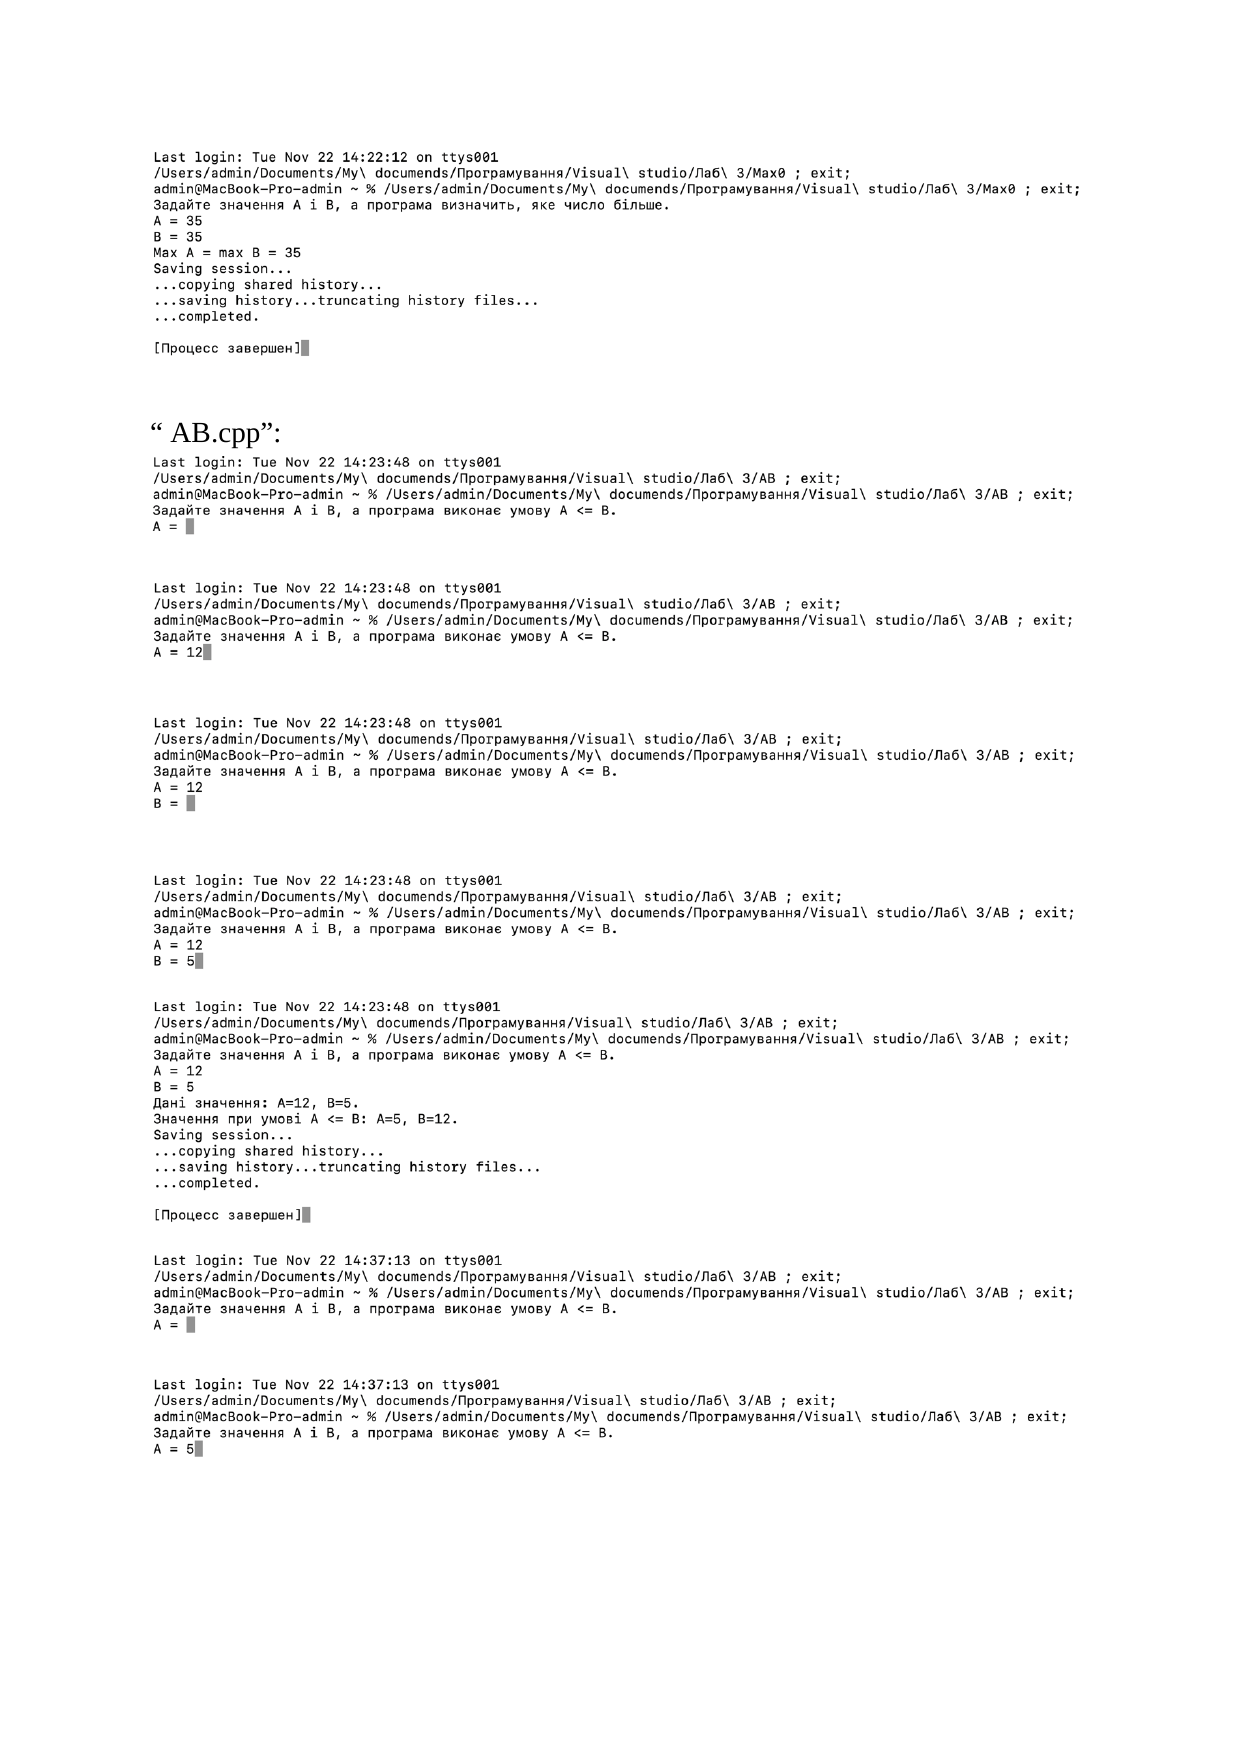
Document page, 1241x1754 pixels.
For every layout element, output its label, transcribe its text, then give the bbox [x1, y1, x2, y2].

picture [150, 150, 1091, 366]
picture [150, 581, 1091, 708]
picture [150, 456, 1091, 574]
picture [150, 1253, 1091, 1372]
picture [150, 874, 1091, 994]
picture [150, 1001, 1091, 1247]
text “ AB.cpp”: [150, 415, 1090, 448]
picture [150, 1378, 1091, 1495]
picture [150, 715, 1091, 868]
